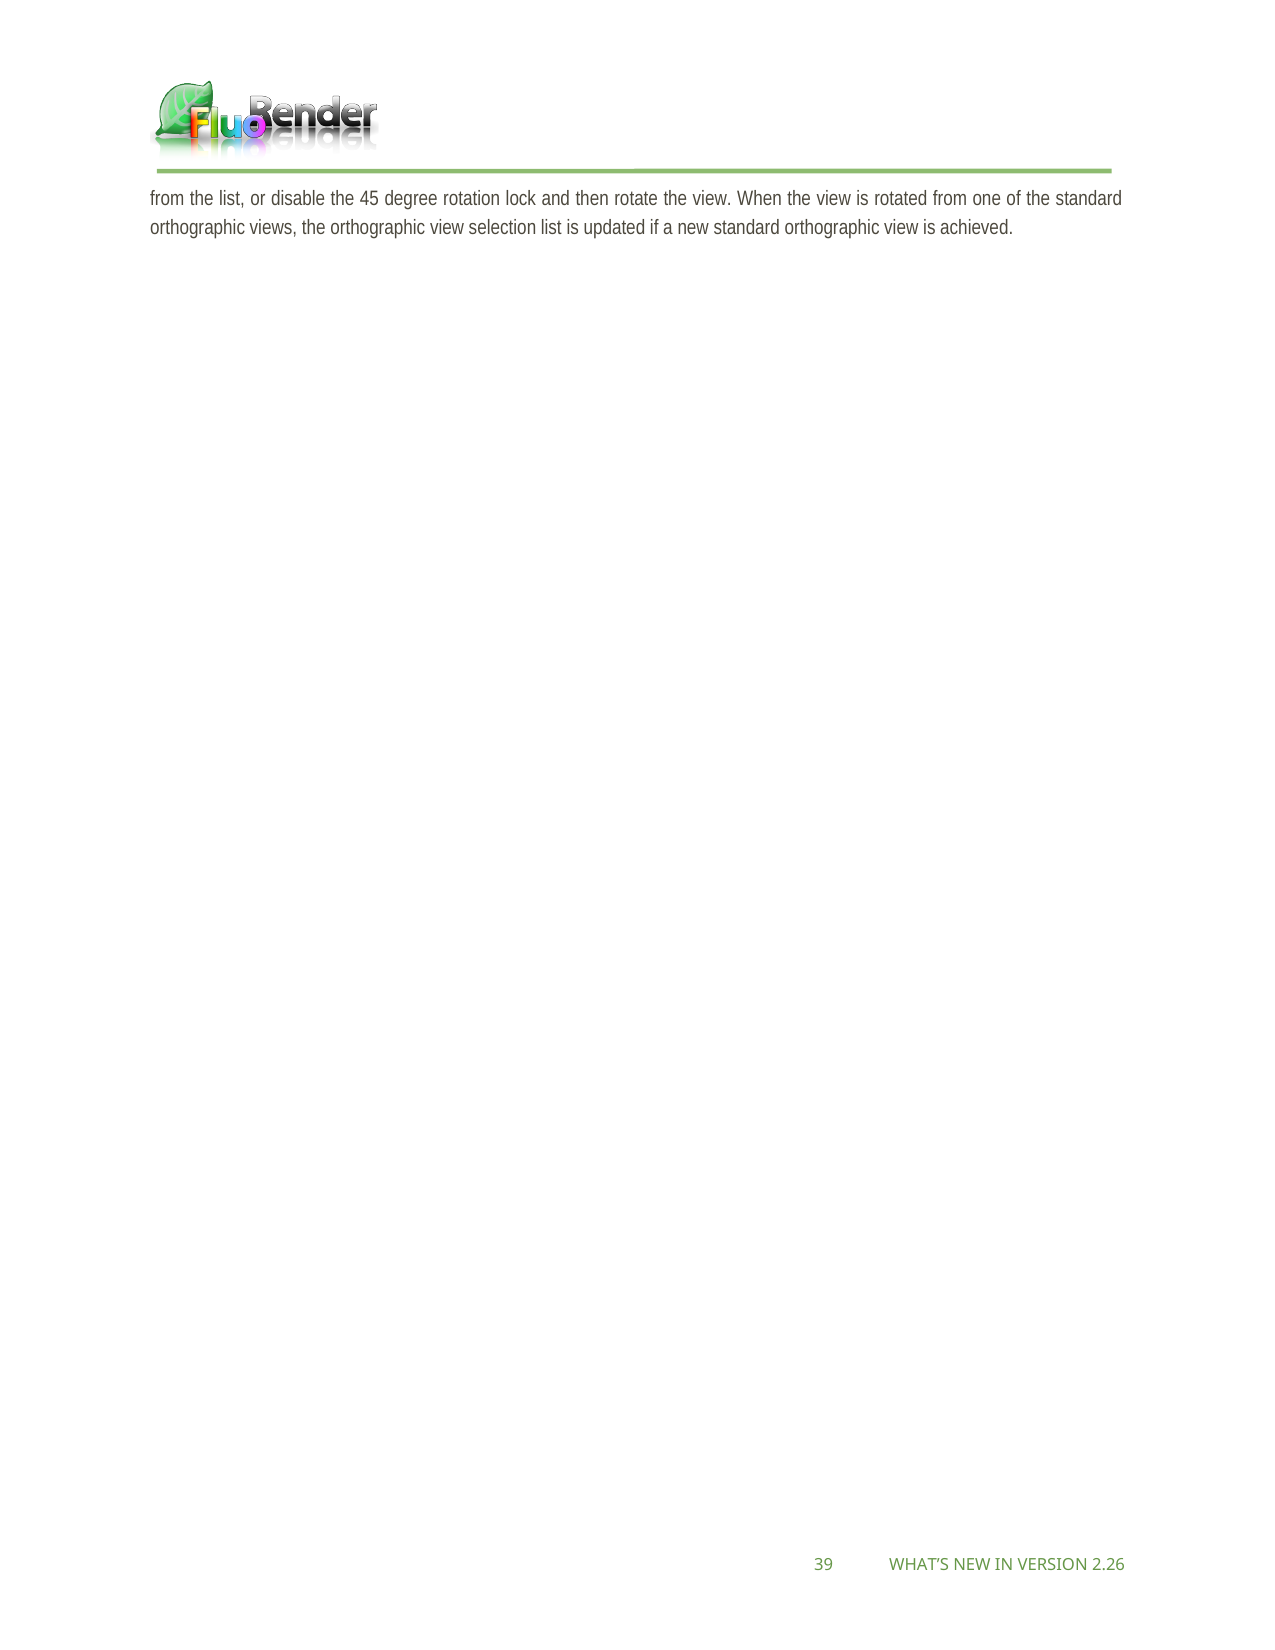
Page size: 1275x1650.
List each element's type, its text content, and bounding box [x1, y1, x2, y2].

picture [150, 75, 379, 162]
